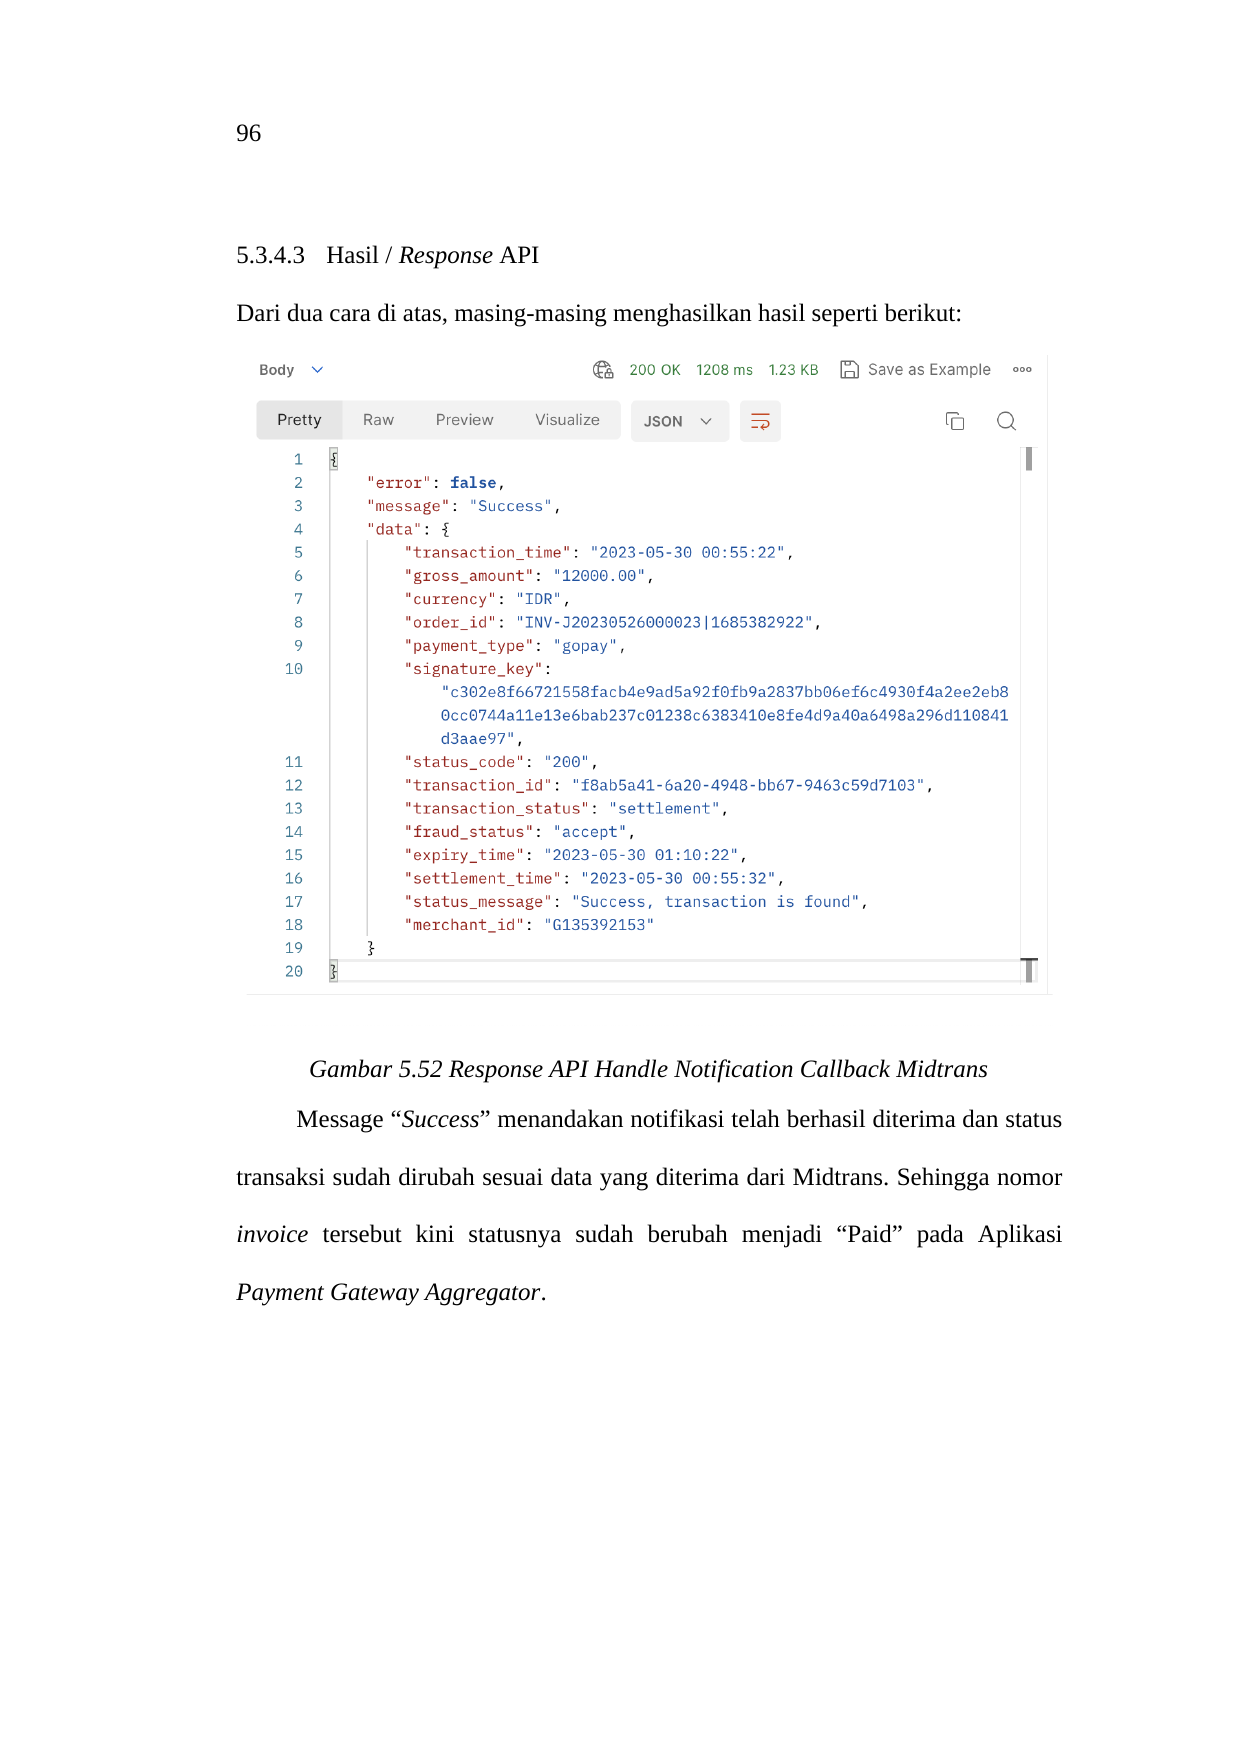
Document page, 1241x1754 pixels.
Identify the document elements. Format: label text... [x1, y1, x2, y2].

text Message “Success” menandakan notifikasi telah berhasil diterima dan status transaksi sudah dirubah sesuai data yang diterima dari Midtrans. Sehingga nomor invoice tersebut kini statusnya sudah berubah menjadi “Paid” pada Aplikasi Payment Gateway Aggregator. [236, 1104, 1063, 1305]
text Dari dua cara di atas, masing-masing menghasilkan hasil seperti berikut: [236, 298, 1063, 327]
subtitle Hasil / Response API [236, 240, 1063, 269]
picture [246, 355, 1053, 1026]
